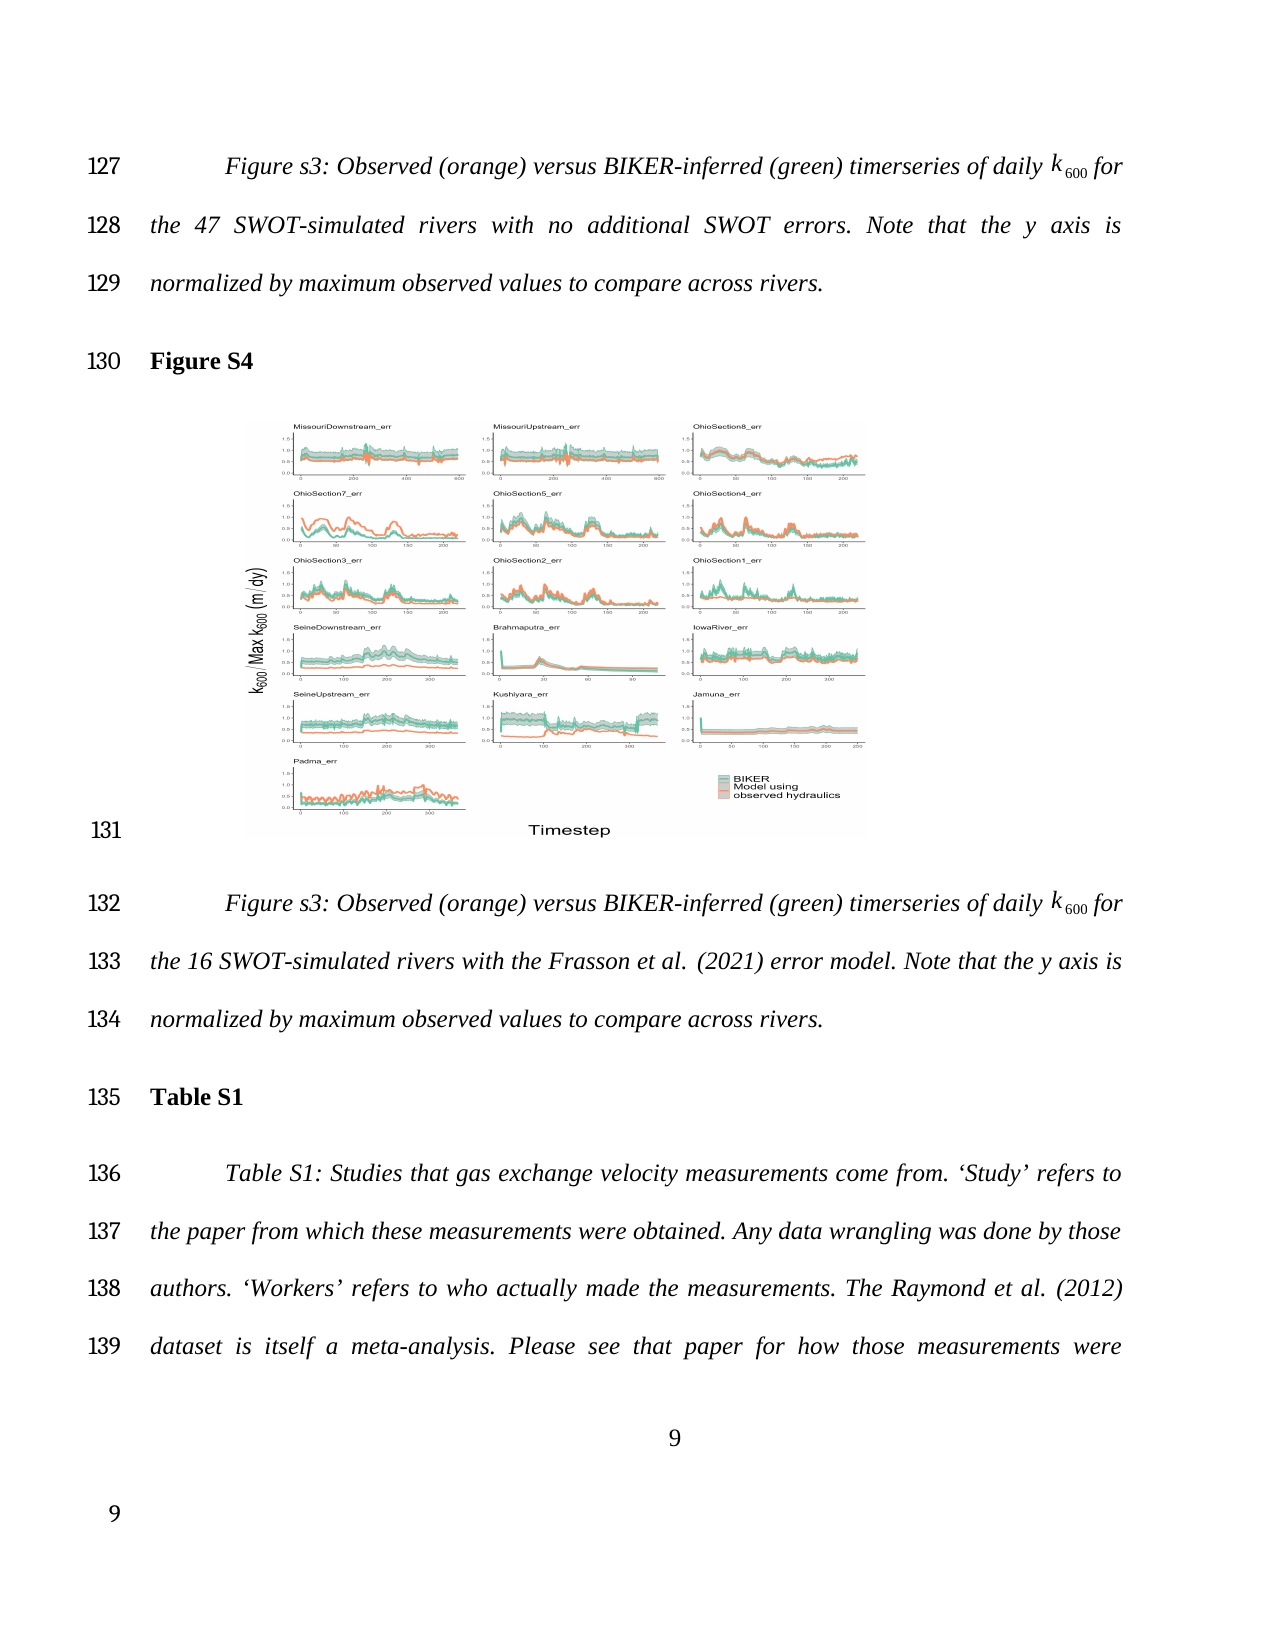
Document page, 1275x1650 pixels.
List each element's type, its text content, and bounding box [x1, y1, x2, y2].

subtitle Figure S4 [150, 346, 1125, 375]
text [150, 1158, 1125, 1360]
text Figure s3: Observed (orange) versus BIKER-inferred (green) timerseries of daily for the 47 SWOT-simulated rivers with no additional SWOT errors. Note that the y axis is normalized by maximum observed values to compare across rivers. [150, 150, 1125, 296]
picture [243, 422, 869, 839]
subtitle Table S1 [150, 1082, 1125, 1111]
text Figure s3: Observed (orange) versus BIKER-inferred (green) timerseries of daily for the 16 SWOT-simulated rivers with the Frasson et al. (2021) error model. Note that the y axis is normalized by maximum observed values to compare across rivers. [150, 886, 1125, 1033]
